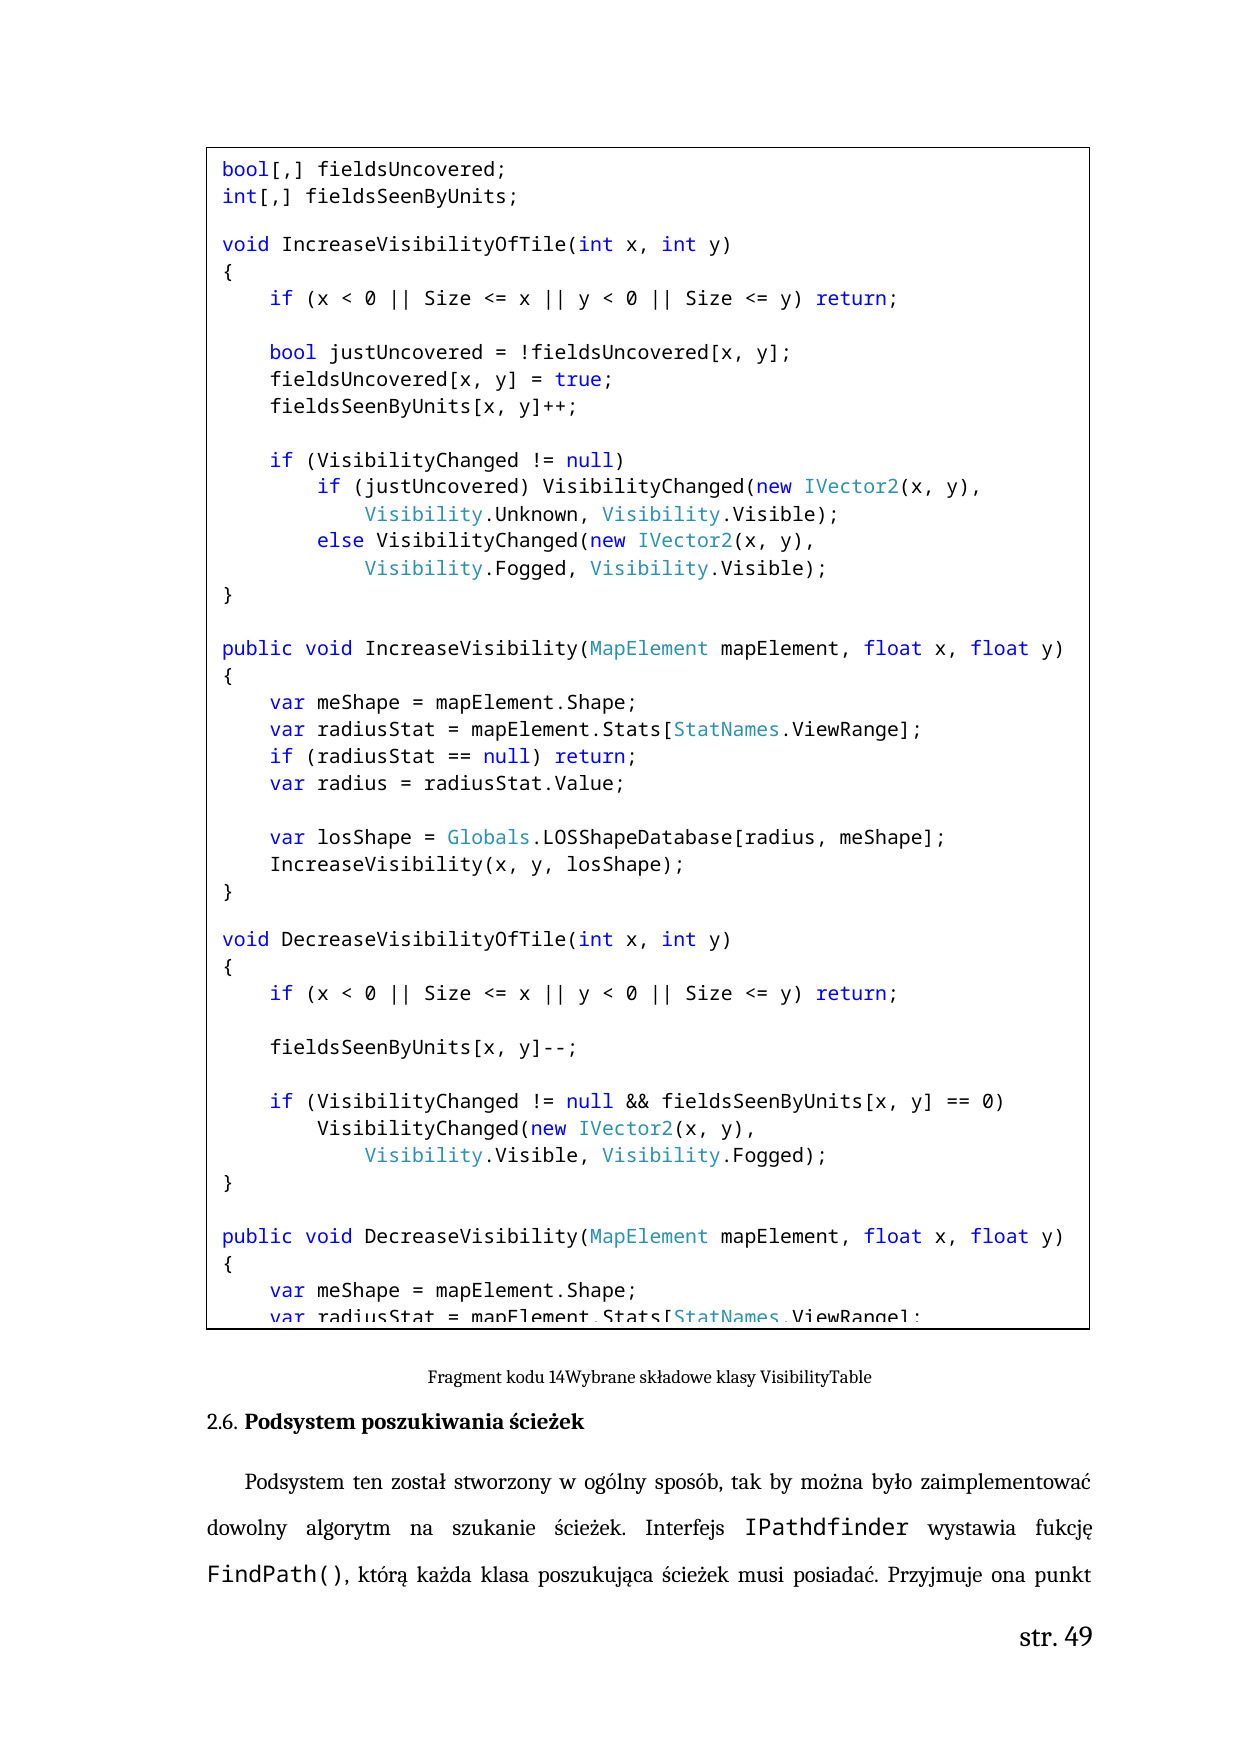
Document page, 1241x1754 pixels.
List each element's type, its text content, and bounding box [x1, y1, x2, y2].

subtitle Podsystem poszukiwania ścieżek [207, 1408, 1092, 1435]
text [207, 1469, 1092, 1589]
